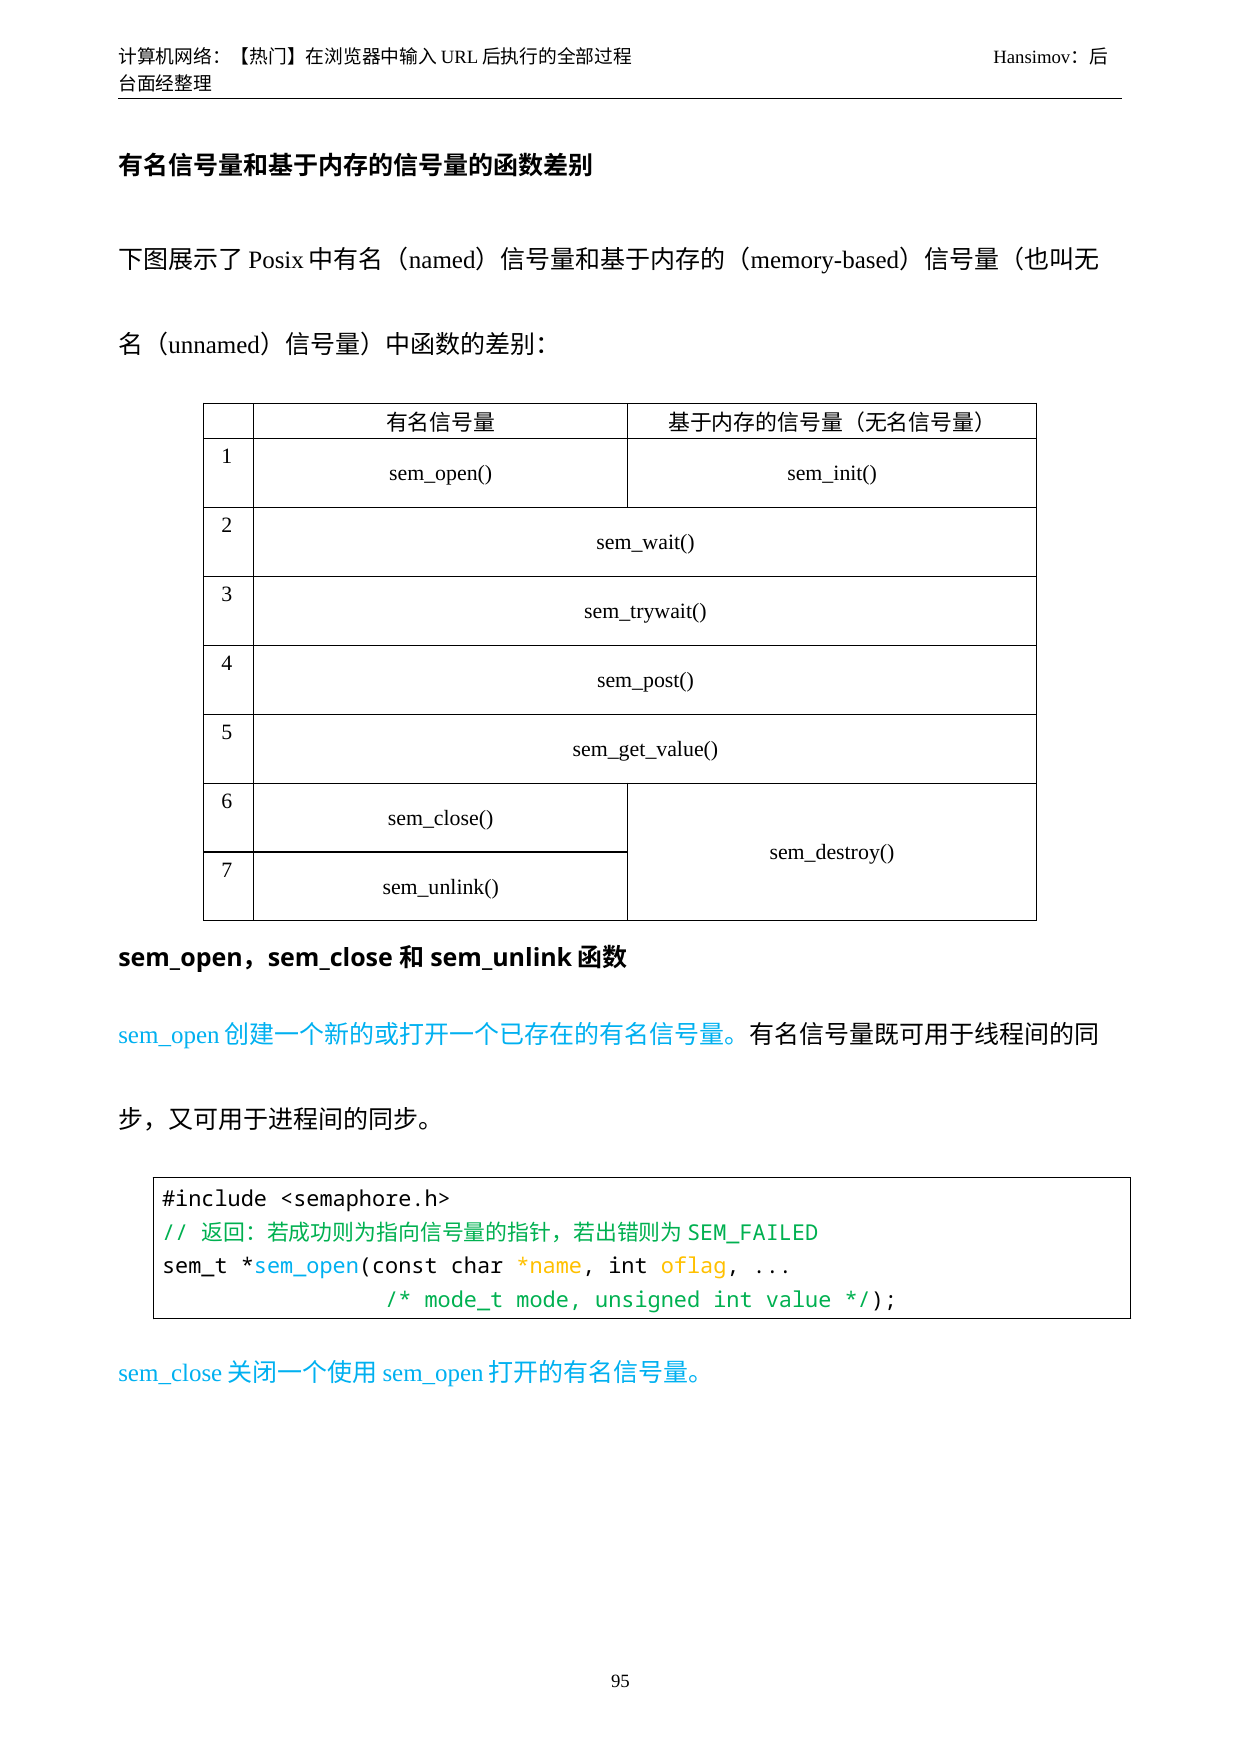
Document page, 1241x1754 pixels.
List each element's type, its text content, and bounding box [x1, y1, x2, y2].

text 下图展示了Posix中有名（named）信号量和基于内存的（memory-based）信号量（也叫无名（unnamed）信号量）中函数的差别： [118, 224, 1122, 377]
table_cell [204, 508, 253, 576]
list // 返回：若成功则为指向信号量的指针，若出错则为SEM_FAILED [154, 1211, 1130, 1245]
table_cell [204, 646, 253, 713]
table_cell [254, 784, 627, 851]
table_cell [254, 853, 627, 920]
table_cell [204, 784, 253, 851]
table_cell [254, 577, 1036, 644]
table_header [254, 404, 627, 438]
text sem_open创建一个新的或打开一个已存在的有名信号量。有名信号量既可用于线程间的同步，又可用于进程间的同步。 [118, 998, 1122, 1151]
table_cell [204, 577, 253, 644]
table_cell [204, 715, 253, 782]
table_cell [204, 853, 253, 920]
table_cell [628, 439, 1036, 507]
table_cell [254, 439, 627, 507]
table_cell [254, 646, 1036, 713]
list /* mode_t mode, unsigned int value */); [154, 1279, 1130, 1318]
subtitle 有名信号量和基于内存的信号量的函数差别 [118, 130, 1122, 198]
subtitle sem_open，sem_close 和 sem_unlink函数 [118, 921, 1122, 989]
list sem_t *sem_open(const char *name, int oflag, ... [154, 1245, 1130, 1279]
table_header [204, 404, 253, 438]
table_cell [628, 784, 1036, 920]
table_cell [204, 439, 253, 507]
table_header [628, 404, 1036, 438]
list #include <semaphore.h> [154, 1178, 1130, 1211]
text sem_close关闭一个使用sem_open打开的有名信号量。 [118, 1336, 1122, 1404]
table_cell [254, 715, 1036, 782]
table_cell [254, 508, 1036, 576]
